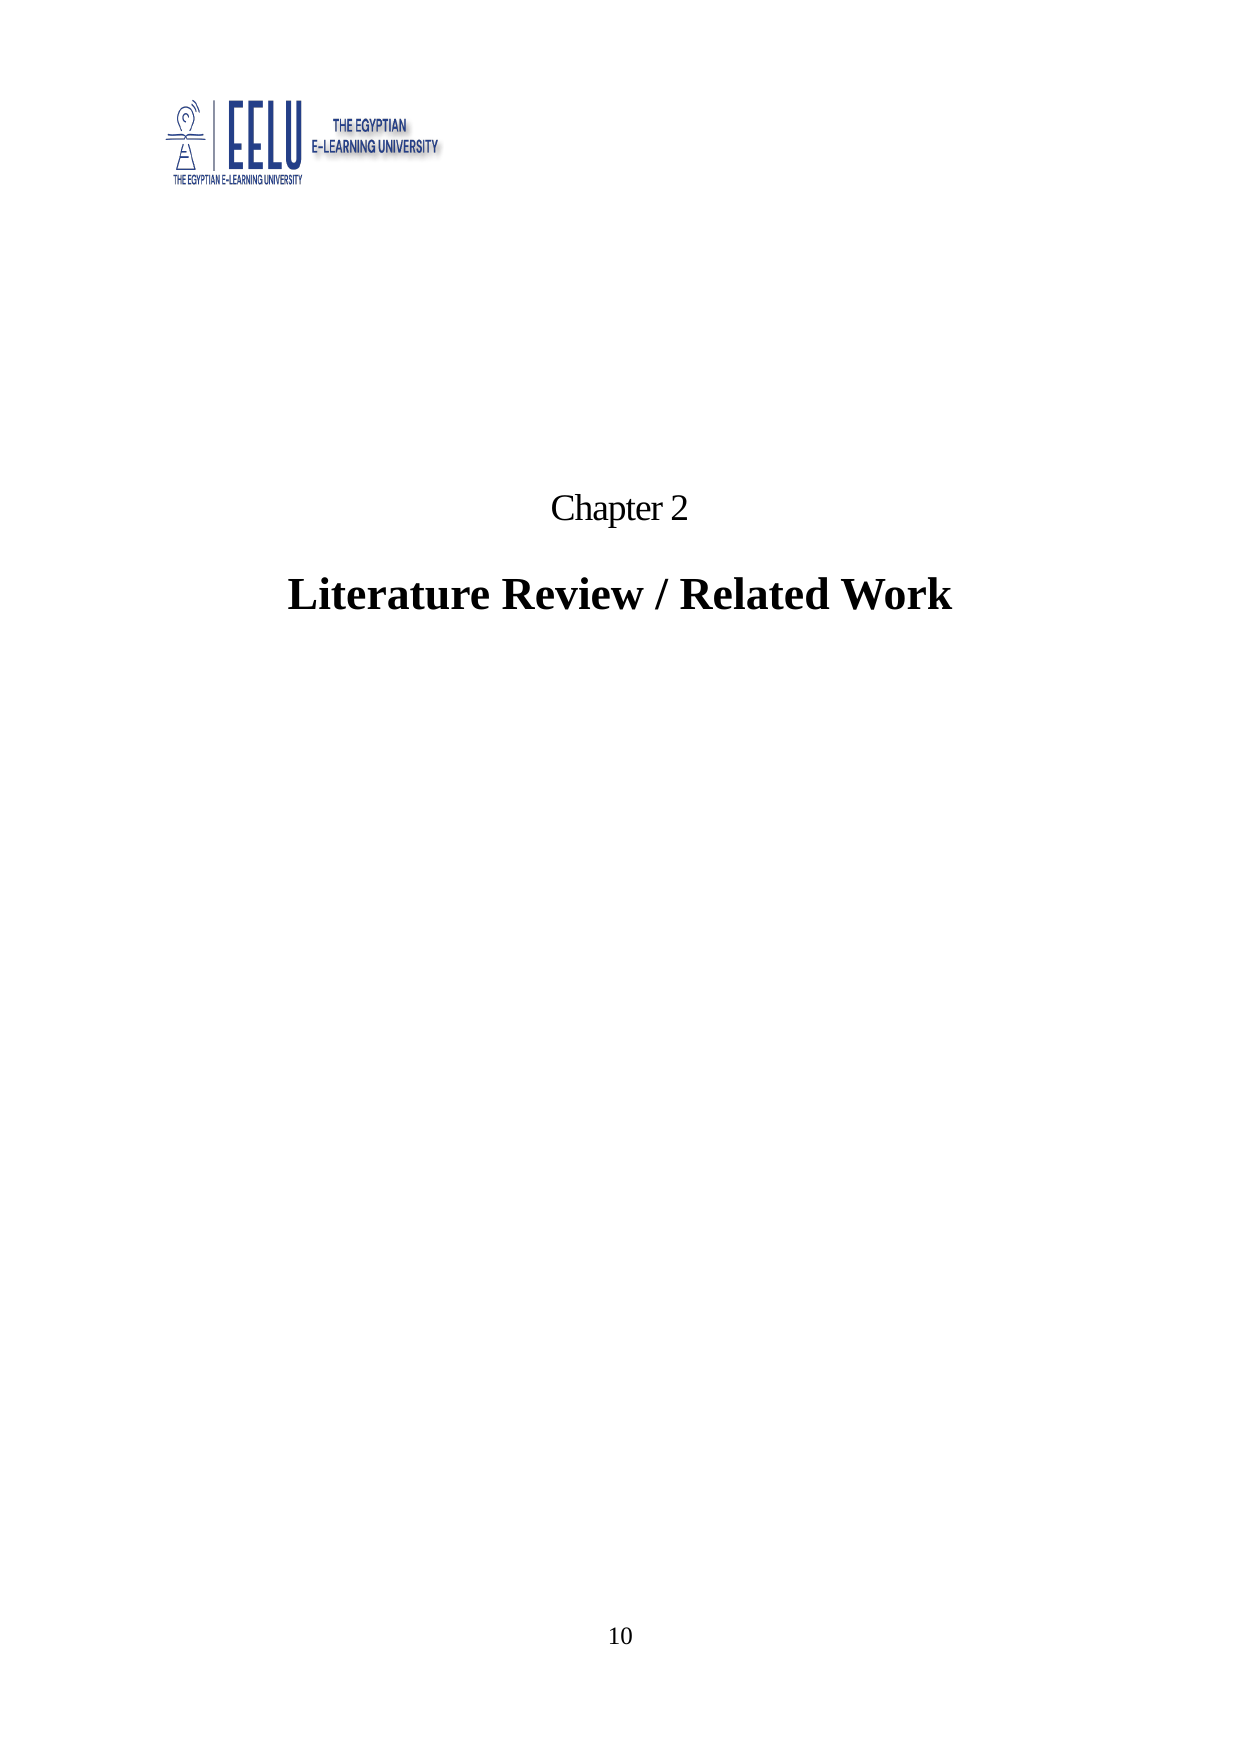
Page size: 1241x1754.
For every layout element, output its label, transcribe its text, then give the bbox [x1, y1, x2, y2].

title Chapter 2 [150, 486, 1090, 529]
picture [150, 75, 444, 188]
title Literature Review / Related Work [150, 566, 1090, 619]
